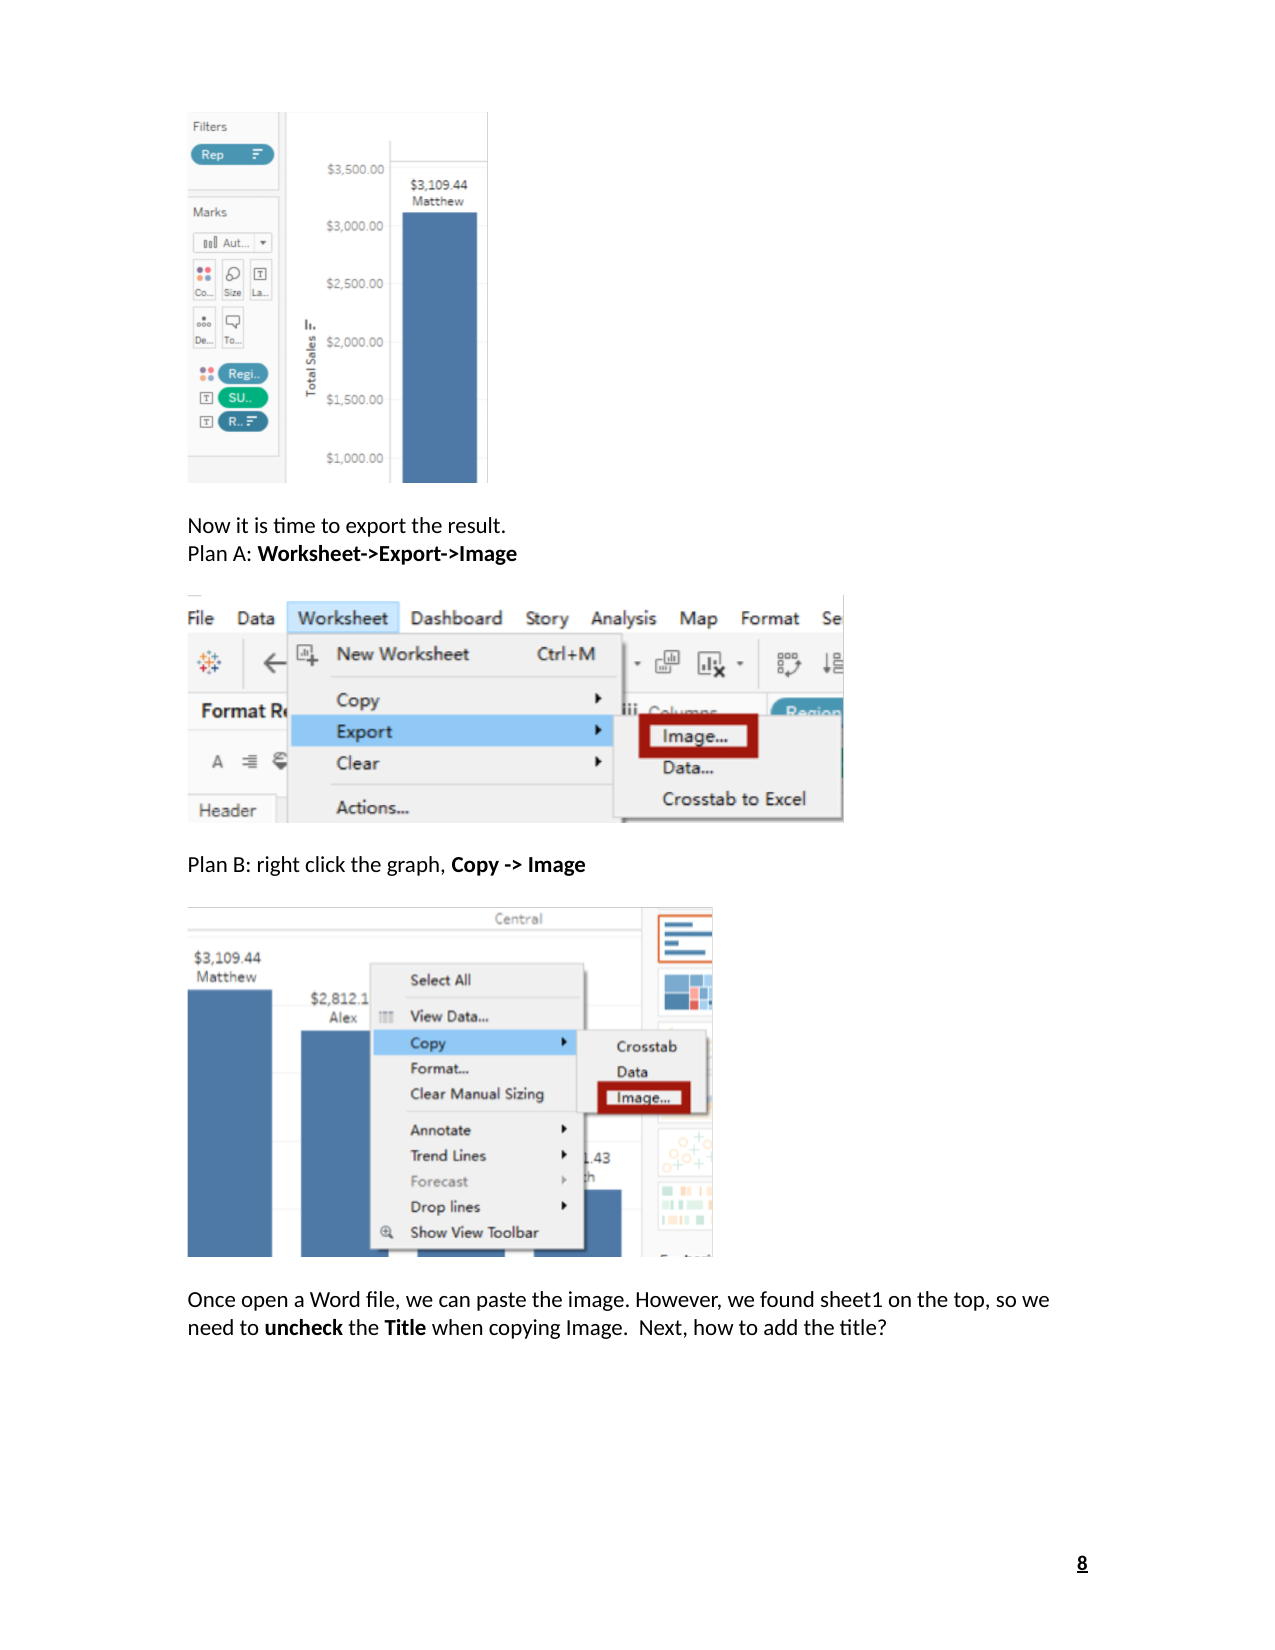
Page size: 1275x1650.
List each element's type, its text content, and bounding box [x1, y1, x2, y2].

text Plan B: right click the graph, Copy -> Image [187, 851, 1087, 878]
picture [187, 112, 488, 483]
text Now it is time to export the result. [187, 511, 1087, 539]
text Plan A: Worksheet->Export->Image [187, 539, 1087, 567]
picture [187, 595, 844, 823]
picture [187, 906, 713, 1257]
text Once open a Word file, we can paste the image. However, we found sheet1 on the top, so we need to uncheck the Title when copying Image. Next, how to add the title? [187, 1285, 1087, 1341]
